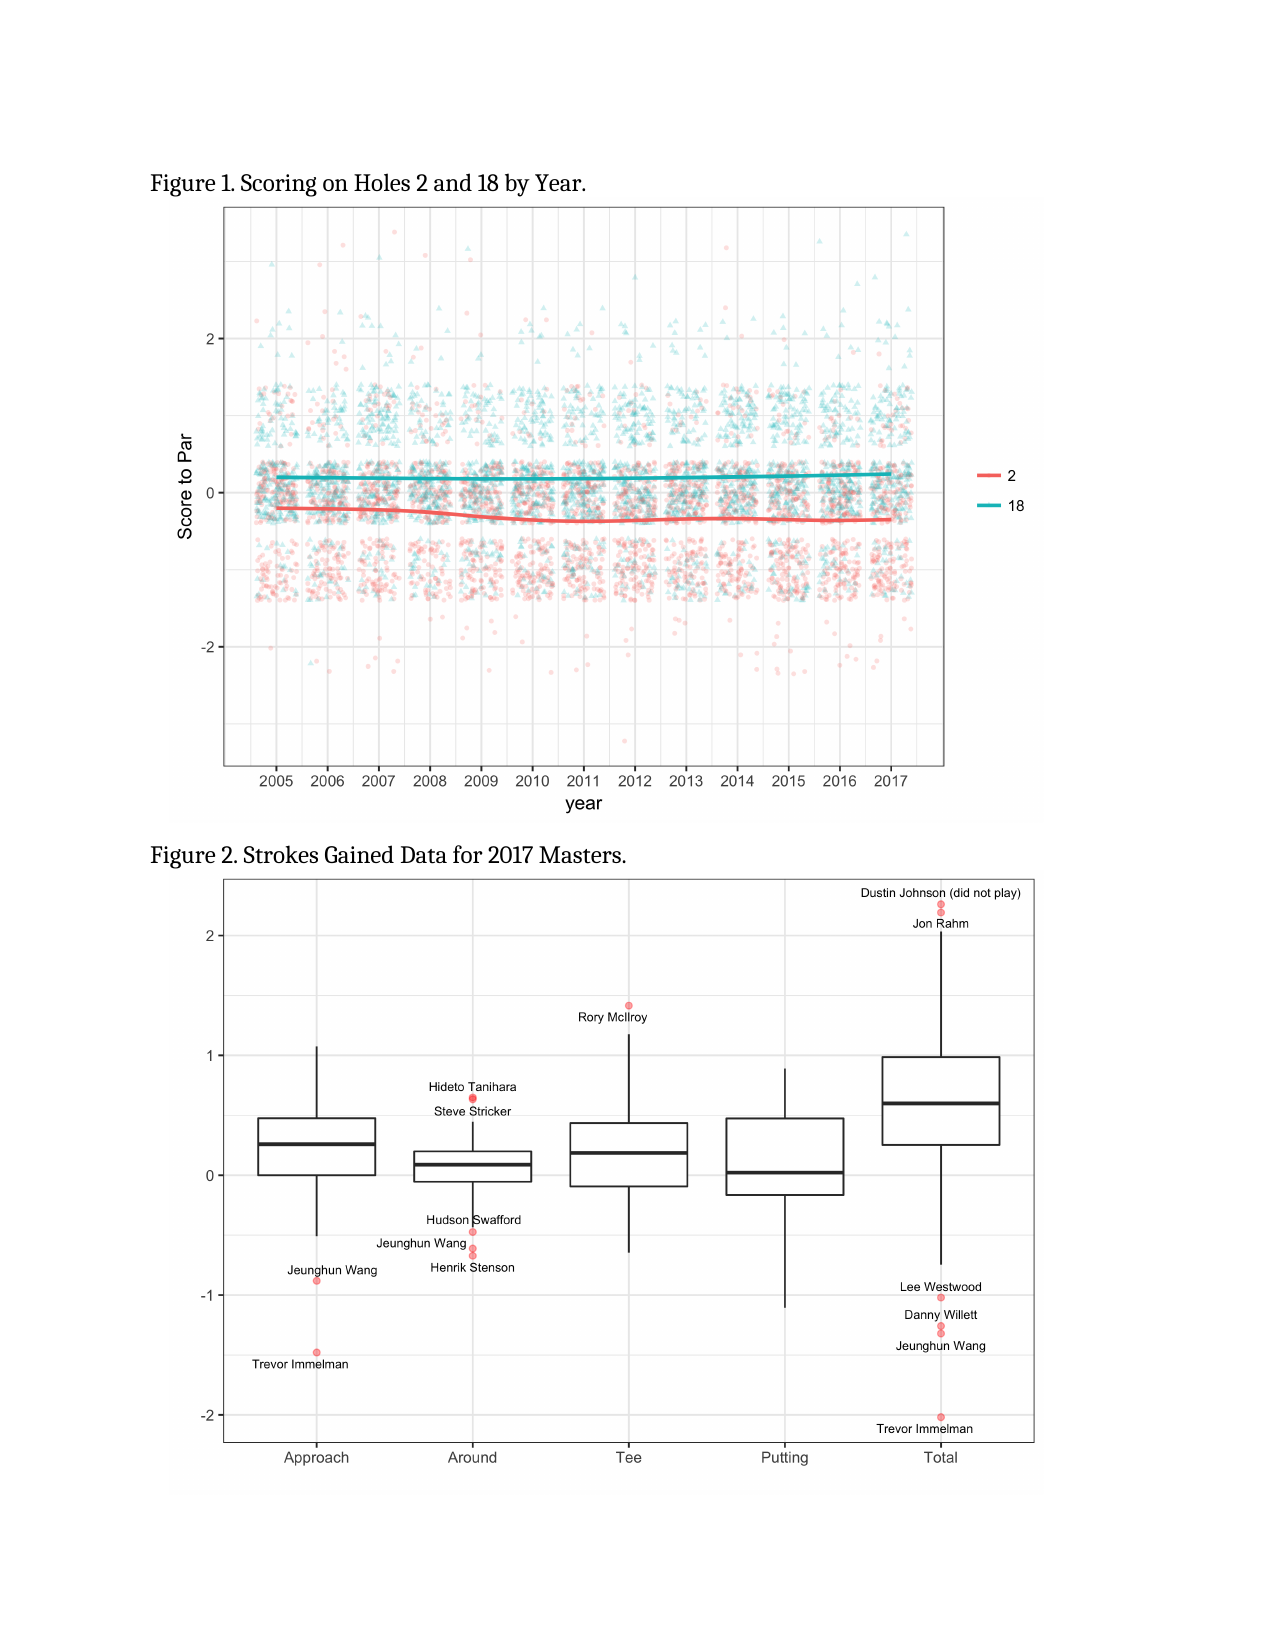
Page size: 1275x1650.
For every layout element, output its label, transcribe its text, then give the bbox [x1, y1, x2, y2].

picture [168, 870, 1044, 1495]
picture [168, 197, 1044, 823]
